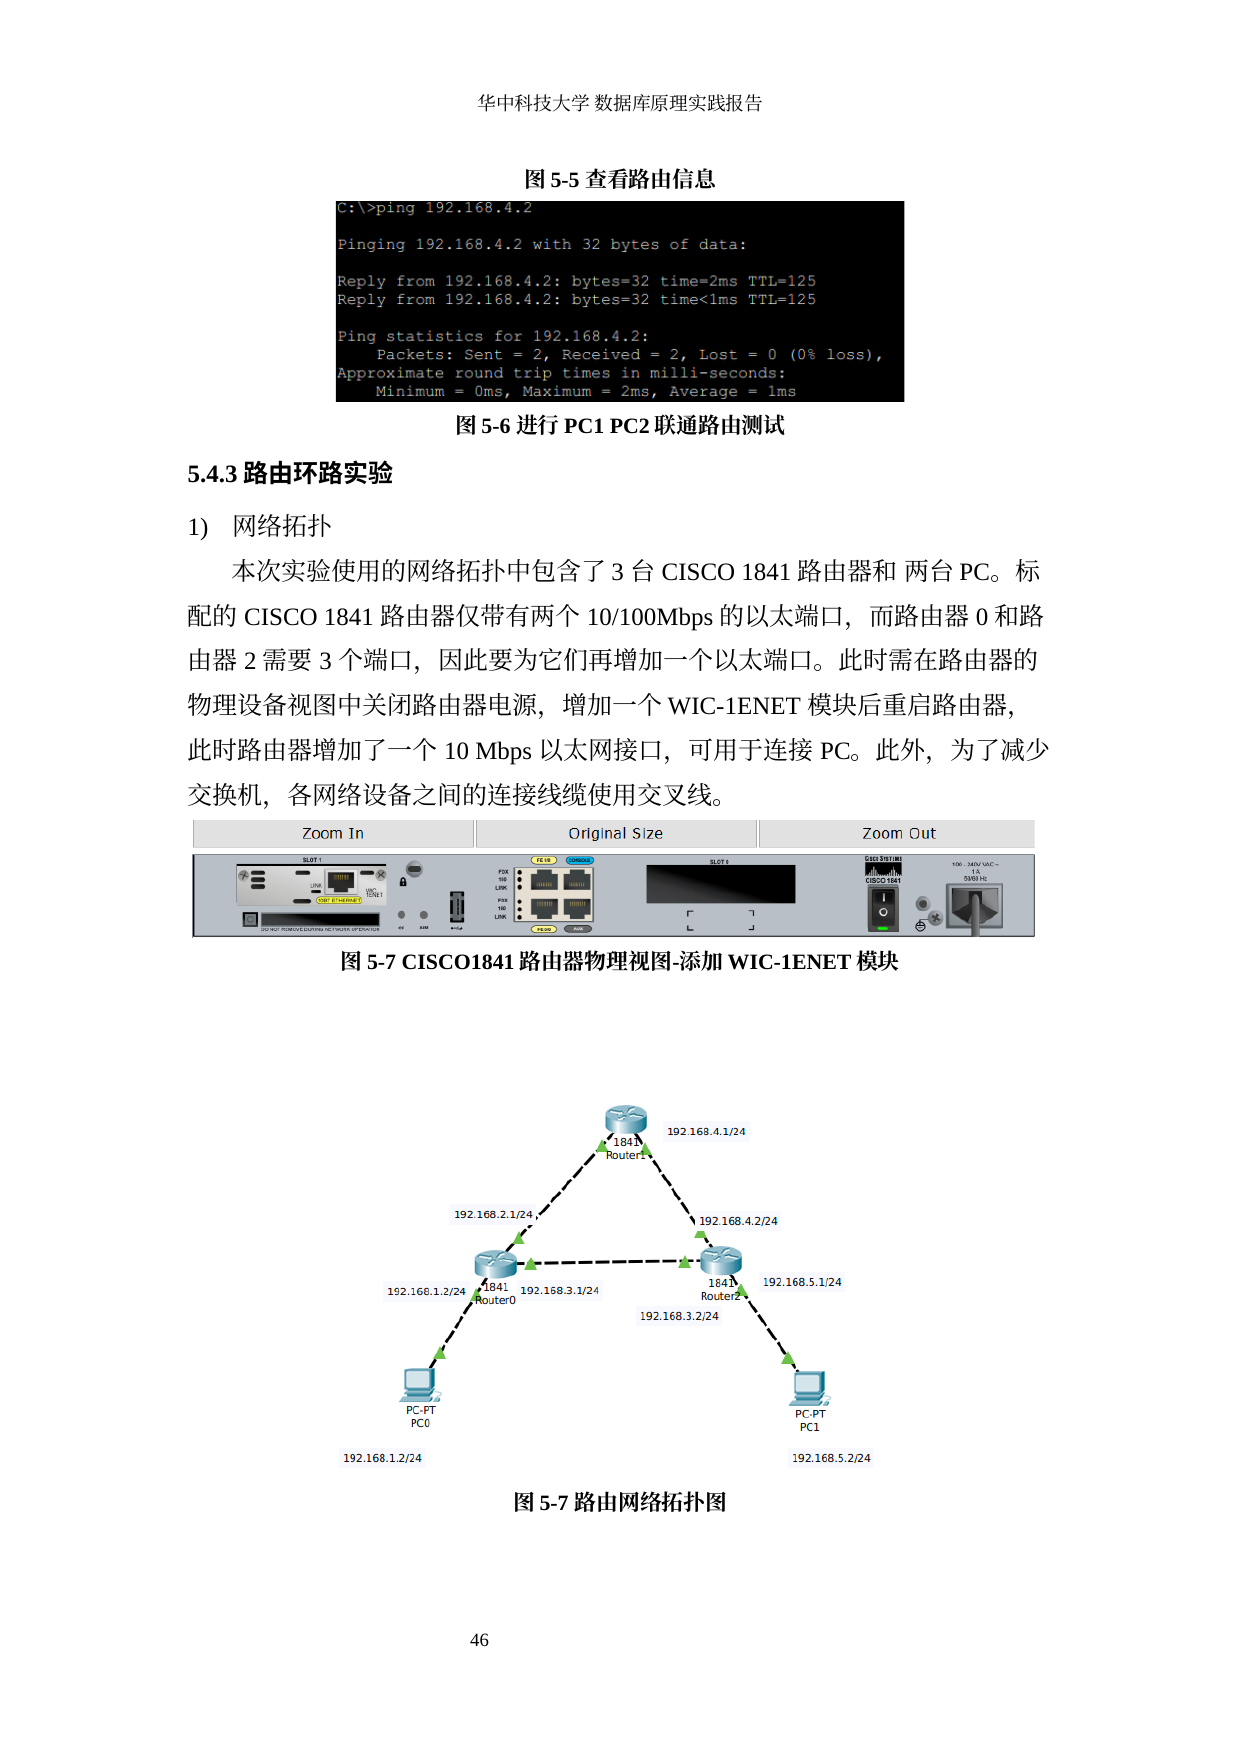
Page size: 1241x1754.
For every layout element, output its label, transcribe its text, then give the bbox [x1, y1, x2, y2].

subtitle 5.4.3 路由环路实验 [187, 453, 1053, 490]
picture [187, 820, 1035, 938]
text 图5-6 进行PC1 PC2联通路由测试 [187, 408, 1053, 439]
picture [335, 201, 905, 402]
text 图5-7 CISCO1841路由器物理视图-添加WIC-1ENET模块 [187, 944, 1053, 976]
text 本次实验使用的网络拓扑中包含了3 台 CISCO 1841 路由器和 两台PC。标配的 CISCO 1841 路由器仅带有两个 10/100Mbps 的以太端口，而路由器 0 和路由器 2 需要 3 个端口，因此要为它们再增加一个以太端口。此时需在路由器的物理设备视图中关闭路由器电源，增加一个WIC-1ENET 模块后重启路由器，此时路由器增加了一个 10 Mbps 以太网接口，可用于连接 PC。此外，为了减少交换机，各网络设备之间的连接线缆使用交叉线。 [187, 551, 1053, 812]
text 图5-7 路由网络拓扑图 [187, 1486, 1053, 1517]
list 网络拓扑 [187, 506, 1053, 542]
text 图5-5 查看路由信息 [187, 162, 1053, 193]
picture [291, 1055, 949, 1480]
